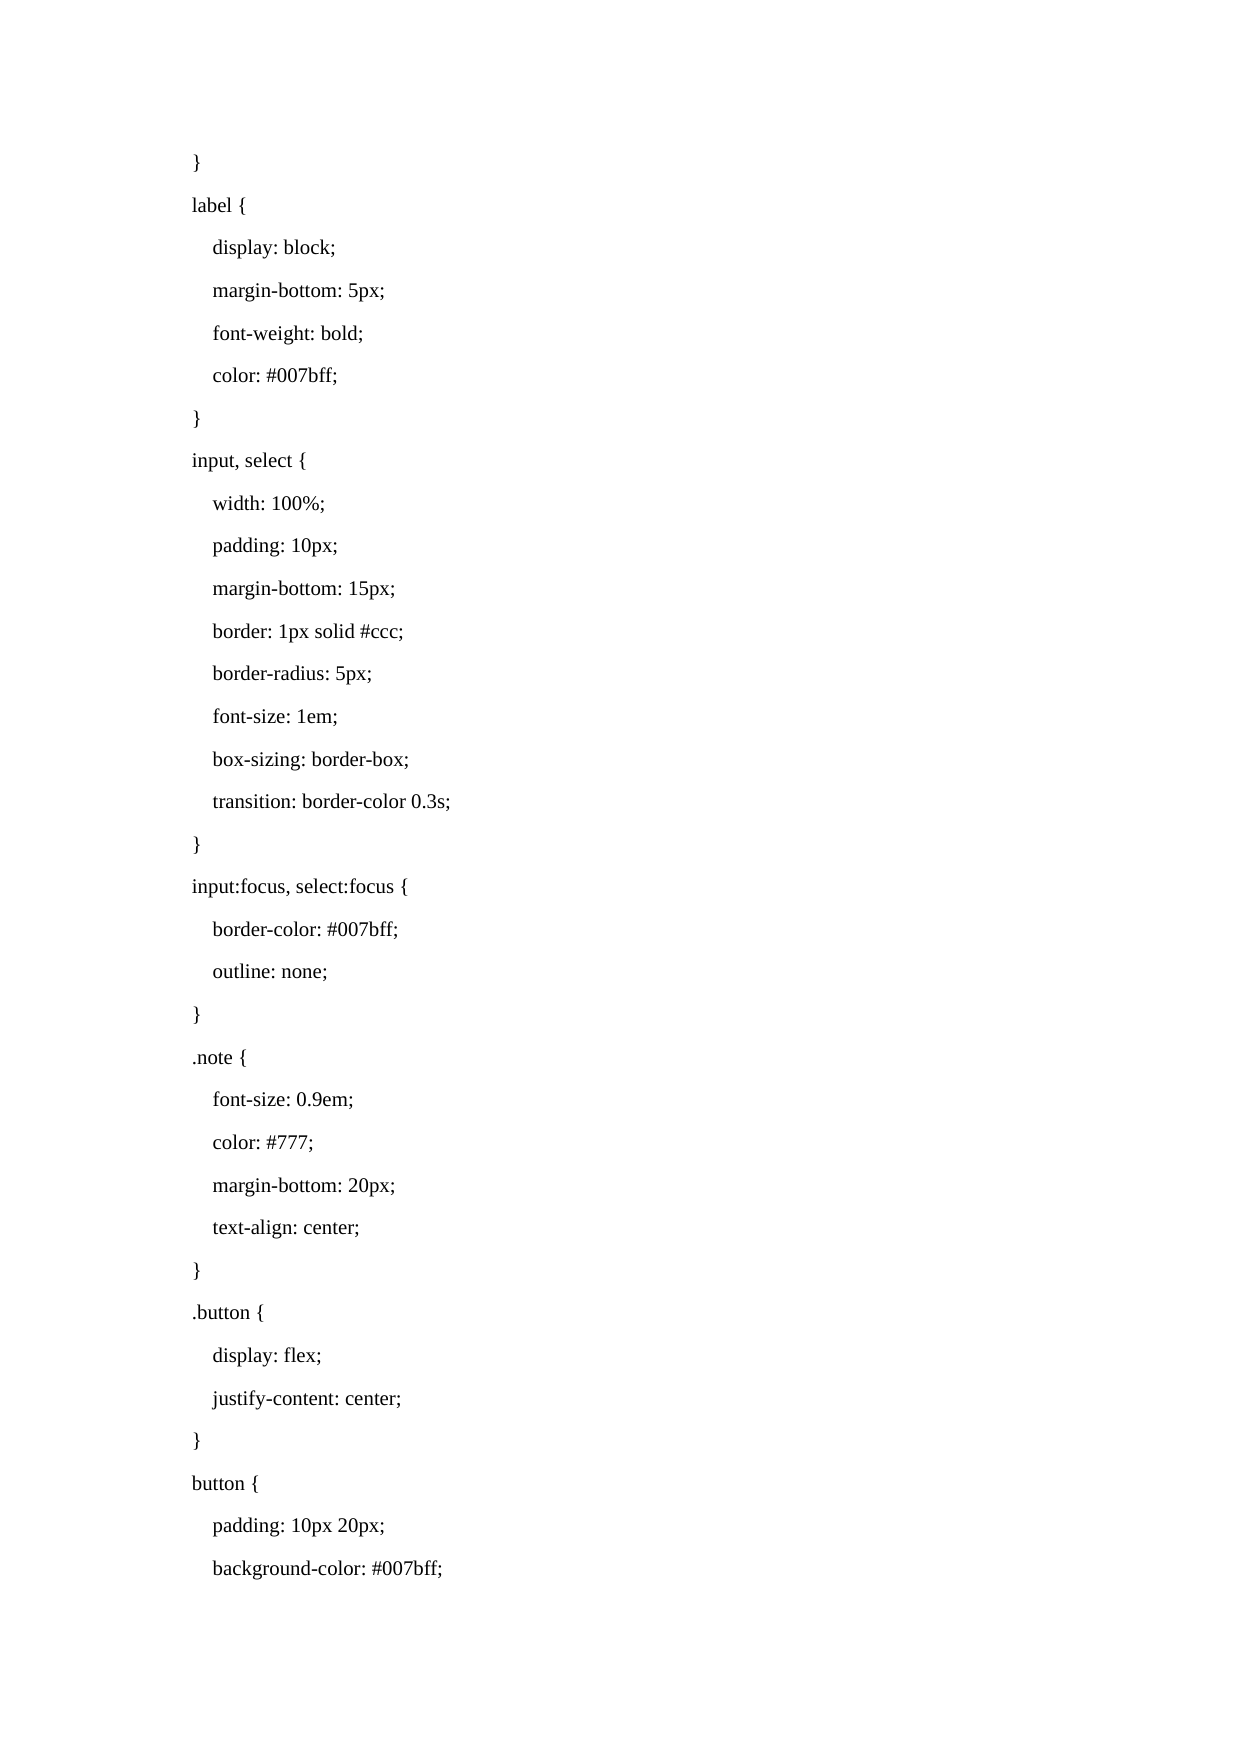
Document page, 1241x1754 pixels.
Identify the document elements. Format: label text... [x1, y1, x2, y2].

text background-color: #007bff; [150, 1556, 1090, 1580]
text padding: 10px 20px; [150, 1513, 1090, 1537]
text transition: border-color 0.3s; [150, 789, 1090, 813]
text } [150, 406, 1090, 430]
text } [150, 1428, 1090, 1452]
text padding: 10px; [150, 533, 1090, 557]
text .button { [150, 1300, 1090, 1324]
text color: #777; [150, 1130, 1090, 1154]
text } [150, 150, 1090, 174]
text color: #007bff; [150, 363, 1090, 387]
text width: 100%; [150, 491, 1090, 515]
text } [150, 1258, 1090, 1282]
text font-weight: bold; [150, 320, 1090, 344]
text border-radius: 5px; [150, 661, 1090, 685]
text button { [150, 1471, 1090, 1495]
text border-color: #007bff; [150, 917, 1090, 941]
text } [150, 832, 1090, 856]
text border: 1px solid #ccc; [150, 619, 1090, 643]
text label { [150, 193, 1090, 217]
text display: block; [150, 235, 1090, 259]
text justify-content: center; [150, 1386, 1090, 1409]
text text-align: center; [150, 1215, 1090, 1239]
text outline: none; [150, 959, 1090, 983]
text margin-bottom: 5px; [150, 278, 1090, 302]
text input:focus, select:focus { [150, 874, 1090, 898]
text margin-bottom: 15px; [150, 576, 1090, 600]
text } [150, 1002, 1090, 1026]
text .note { [150, 1045, 1090, 1069]
text margin-bottom: 20px; [150, 1172, 1090, 1197]
text font-size: 1em; [150, 704, 1090, 728]
text input, select { [150, 448, 1090, 472]
text display: flex; [150, 1343, 1090, 1367]
text font-size: 0.9em; [150, 1087, 1090, 1111]
text box-sizing: border-box; [150, 746, 1090, 771]
